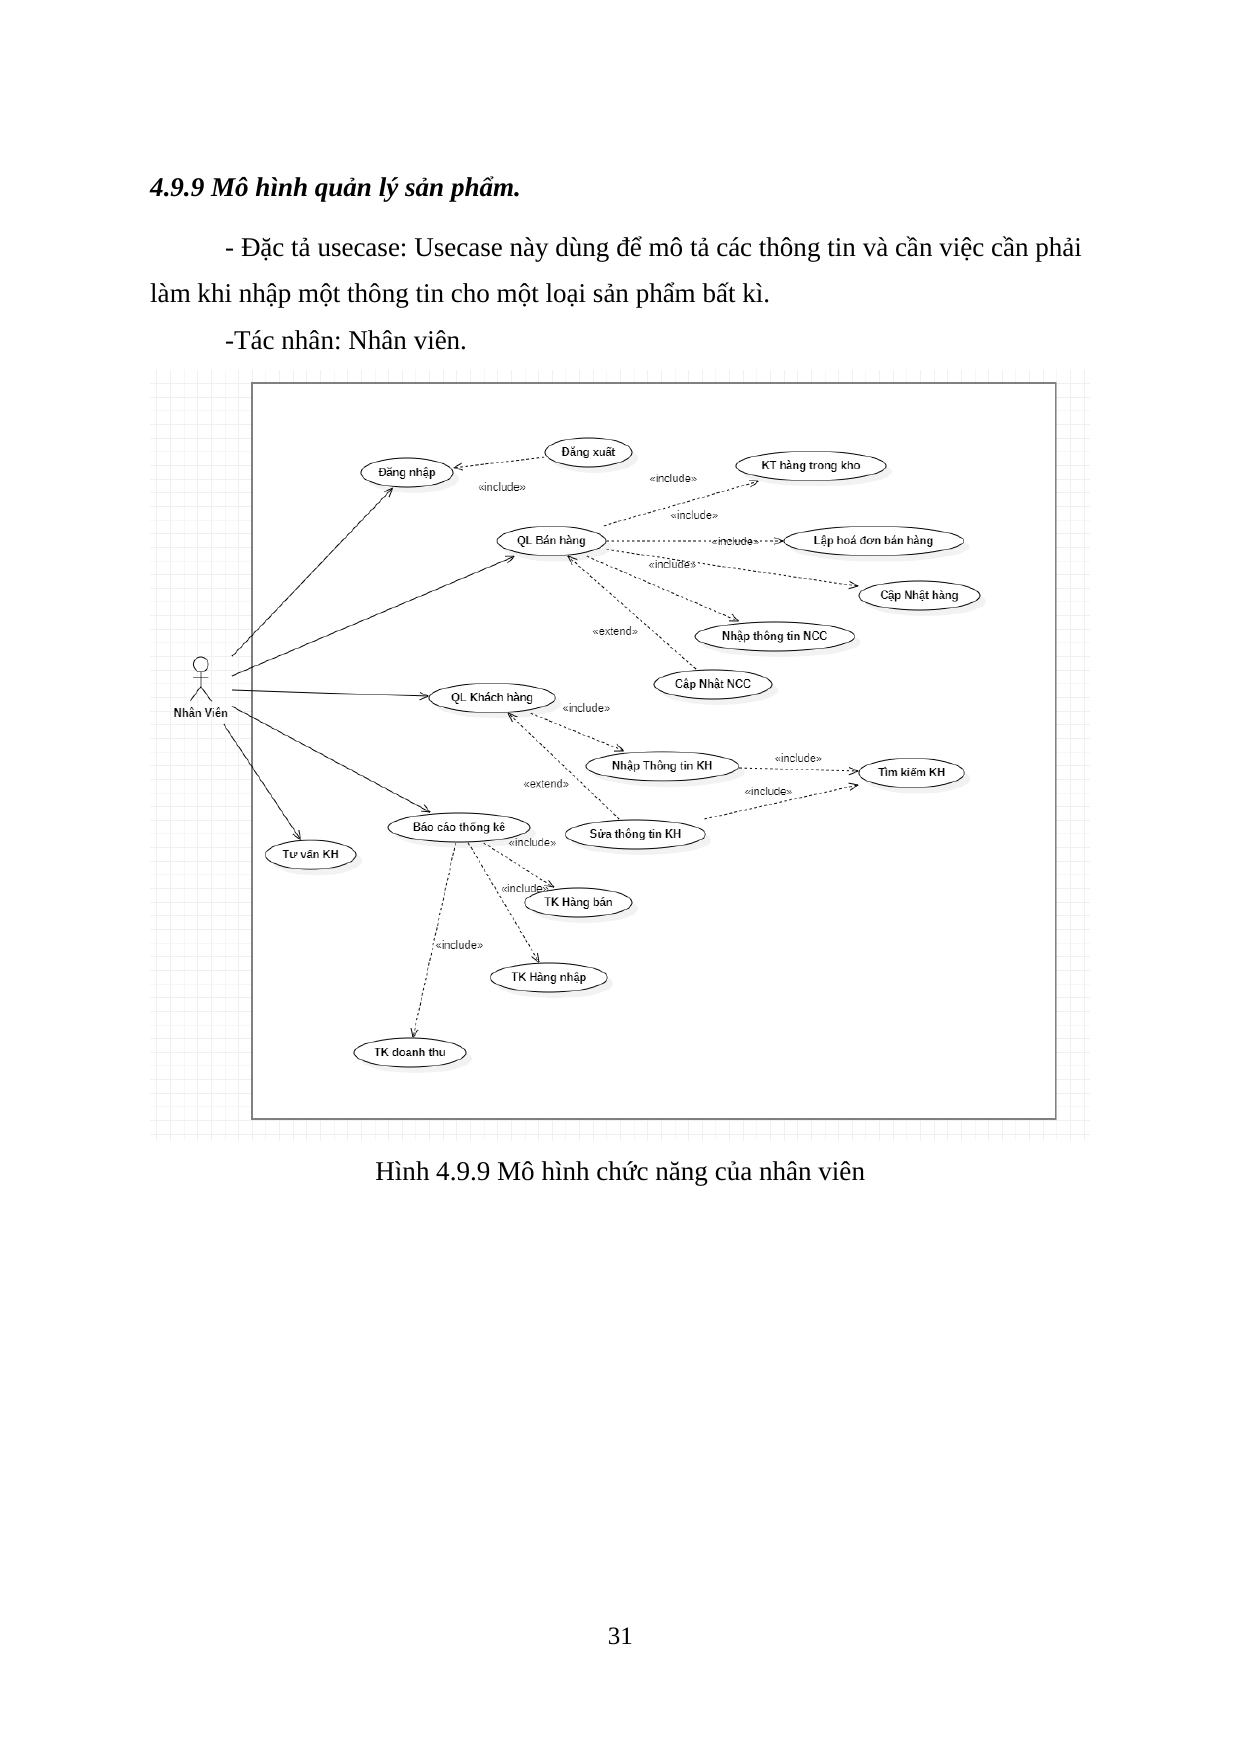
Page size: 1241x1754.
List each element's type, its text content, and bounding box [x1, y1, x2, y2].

list Hình 4.9.9 Mô hình chức năng của nhân viên [150, 1155, 1090, 1186]
list -Tác nhân: Nhân viên. [150, 324, 1090, 355]
list - Đặc tả usecase: Usecase này dùng để mô tả các thông tin và cần việc cần phải làm khi nhập một thông tin cho một loại sản phẩm bất kì. [150, 231, 1090, 308]
picture [150, 370, 1091, 1141]
subtitle 4.9.9 Mô hình quản lý sản phẩm. [150, 171, 1090, 202]
